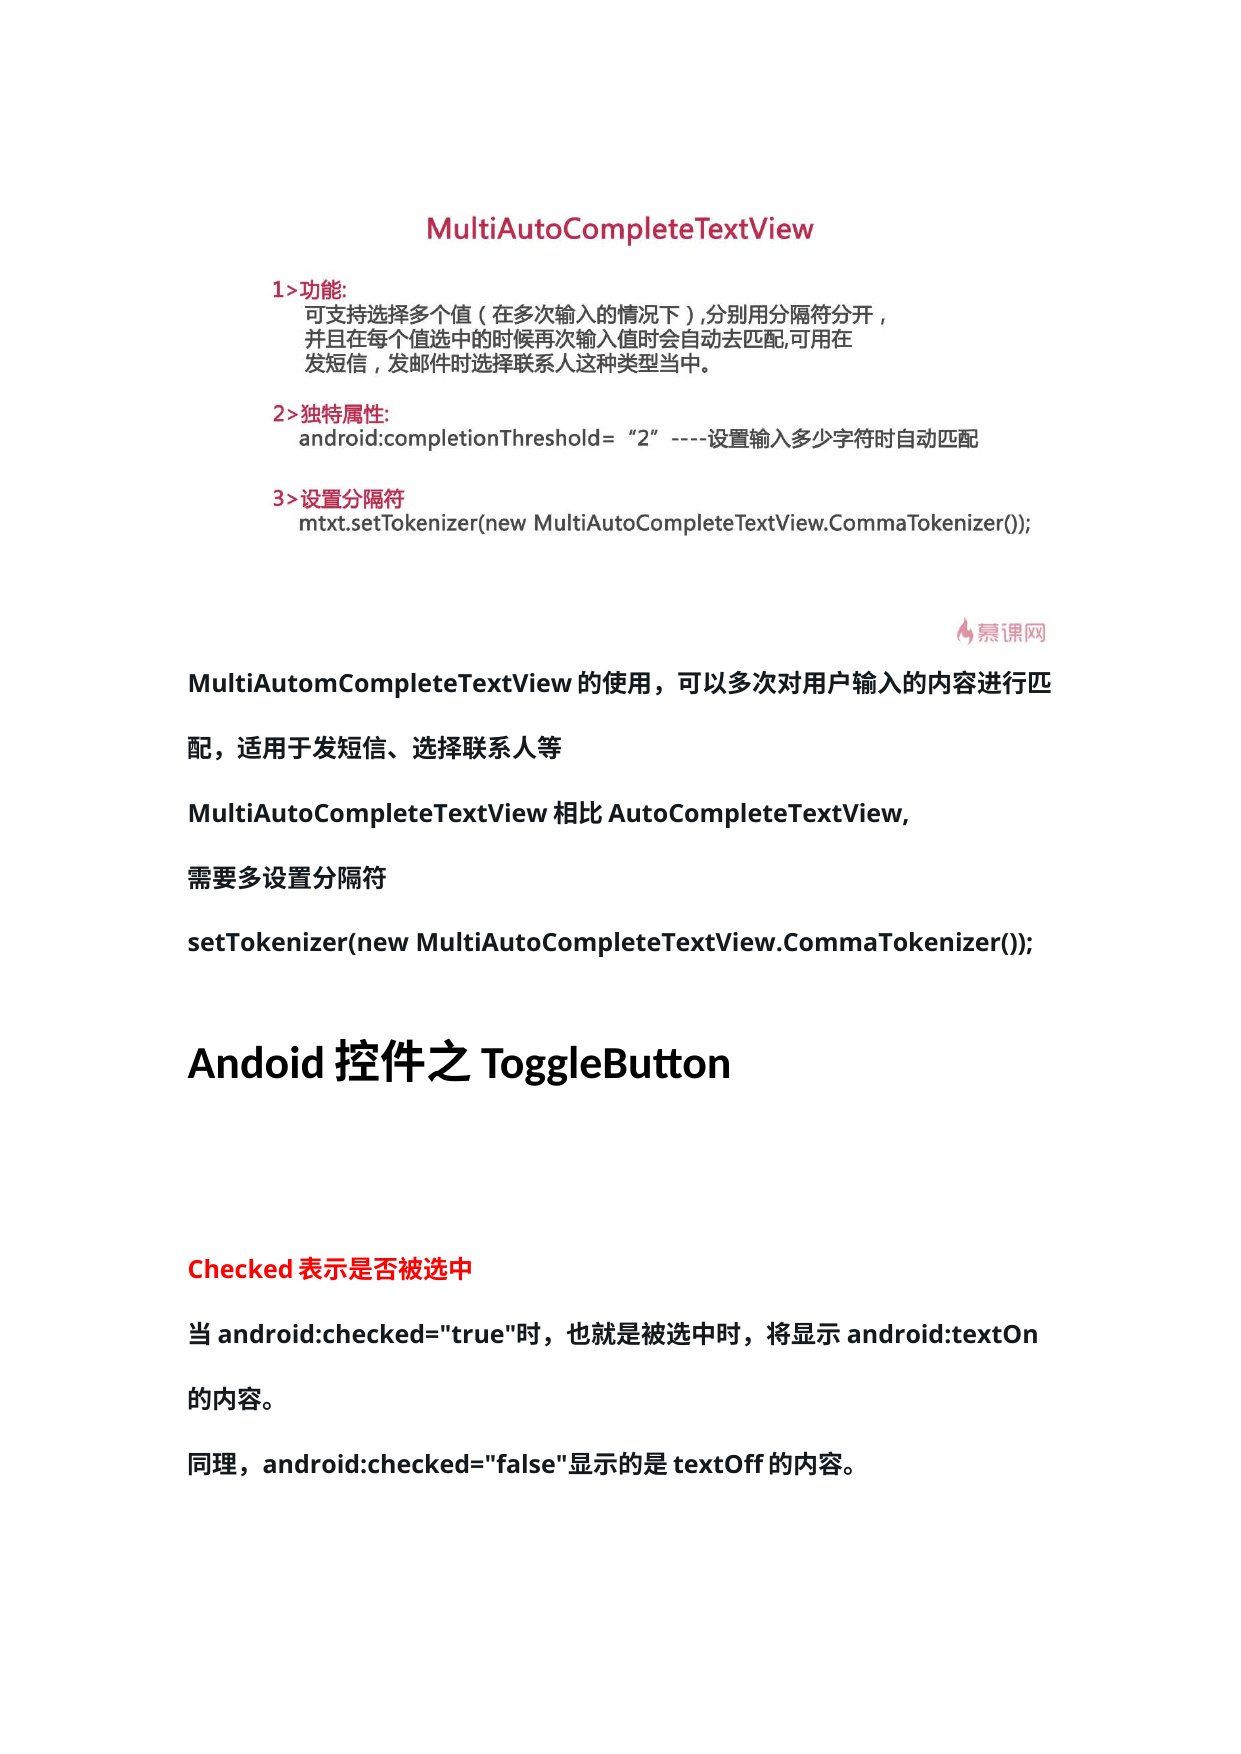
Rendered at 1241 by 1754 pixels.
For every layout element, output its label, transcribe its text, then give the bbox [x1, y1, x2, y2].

text 同理，android:checked="false"显示的是textOff的内容。 [187, 1430, 1053, 1495]
text MultiAutoCompleteTextView相比AutoCompleteTextView, [187, 779, 1053, 844]
text 需要多设置分隔符 [187, 844, 1053, 909]
text MultiAutomCompleteTextView的使用，可以多次对用户输入的内容进行匹配，适用于发短信、选择联系人等 [187, 649, 1053, 779]
text 当android:checked="true"时，也就是被选中时，将显示android:textOn的内容。 [187, 1300, 1053, 1430]
subtitle Andoid控件之ToggleButton [187, 1010, 1053, 1107]
picture [187, 162, 1053, 649]
text Checked表示是否被选中 [187, 1235, 1053, 1300]
text setTokenizer(new MultiAutoCompleteTextView.CommaTokenizer()); [187, 909, 1053, 974]
